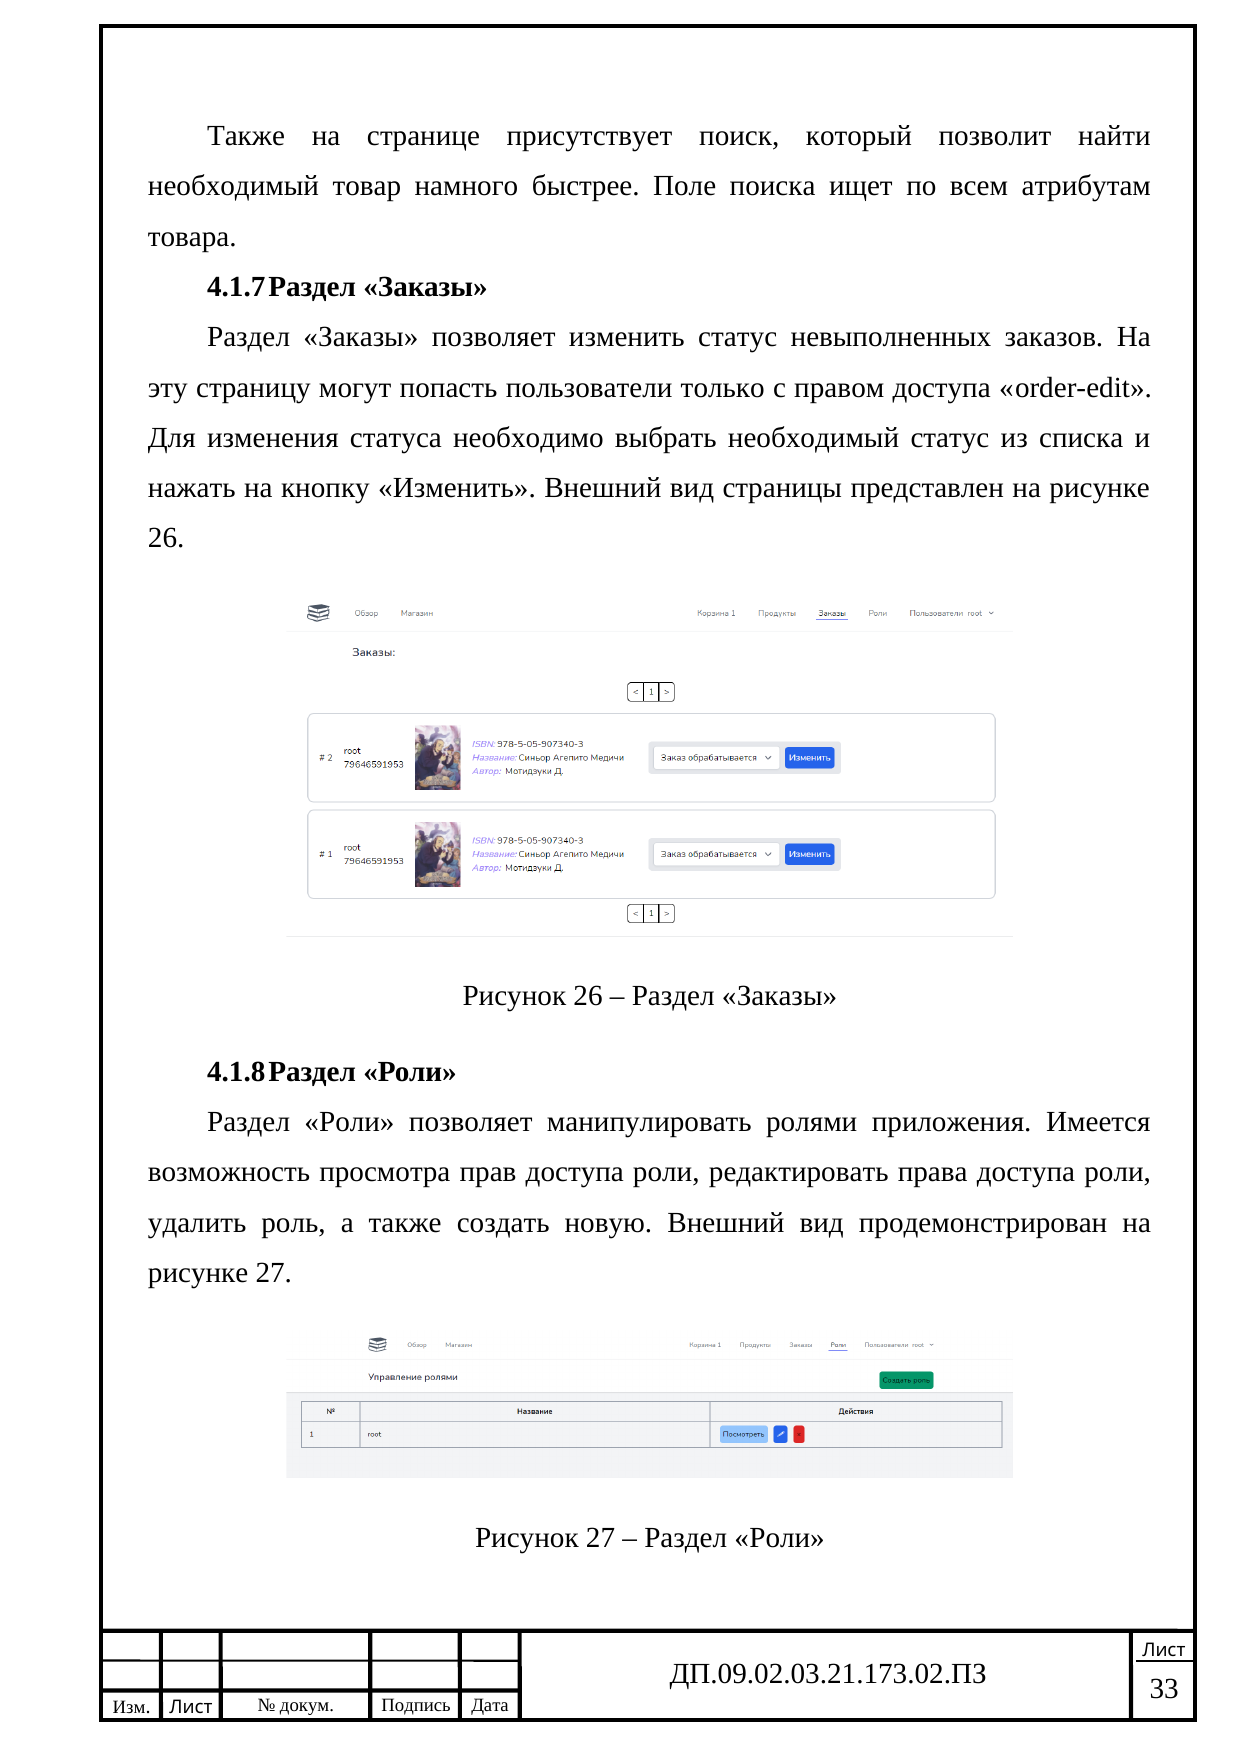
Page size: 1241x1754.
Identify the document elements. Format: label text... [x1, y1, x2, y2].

text Также на странице присутствует поиск, который позволит найти необходимый товар намного быстрее. Поле поиска ищет по всем атрибутам товара. [148, 118, 1152, 252]
list Раздел «Заказы» [148, 269, 1181, 303]
text Рисунок 27 – Раздел «Роли» [118, 1520, 1181, 1553]
text Раздел «Заказы» позволяет изменить статус невыполненных заказов. На эту страницу могут попасть пользователи только с правом доступа «order-edit». Для изменения статуса необходимо выбрать необходимый статус из списка и нажать на кнопку «Изменить». Внешний вид страницы представлен на рисунке 26. [148, 319, 1152, 554]
text Рисунок 26 – Раздел «Заказы» [118, 978, 1181, 1012]
list Раздел «Роли» [148, 1054, 1181, 1087]
picture [286, 1330, 1013, 1478]
text Раздел «Роли» позволяет манипулировать ролями приложения. Имеется возможность просмотра прав доступа роли, редактировать права доступа роли, удалить роль, а также создать новую. Внешний вид продемонстрирован на рисунке 27. [148, 1104, 1152, 1288]
picture [286, 596, 1013, 937]
